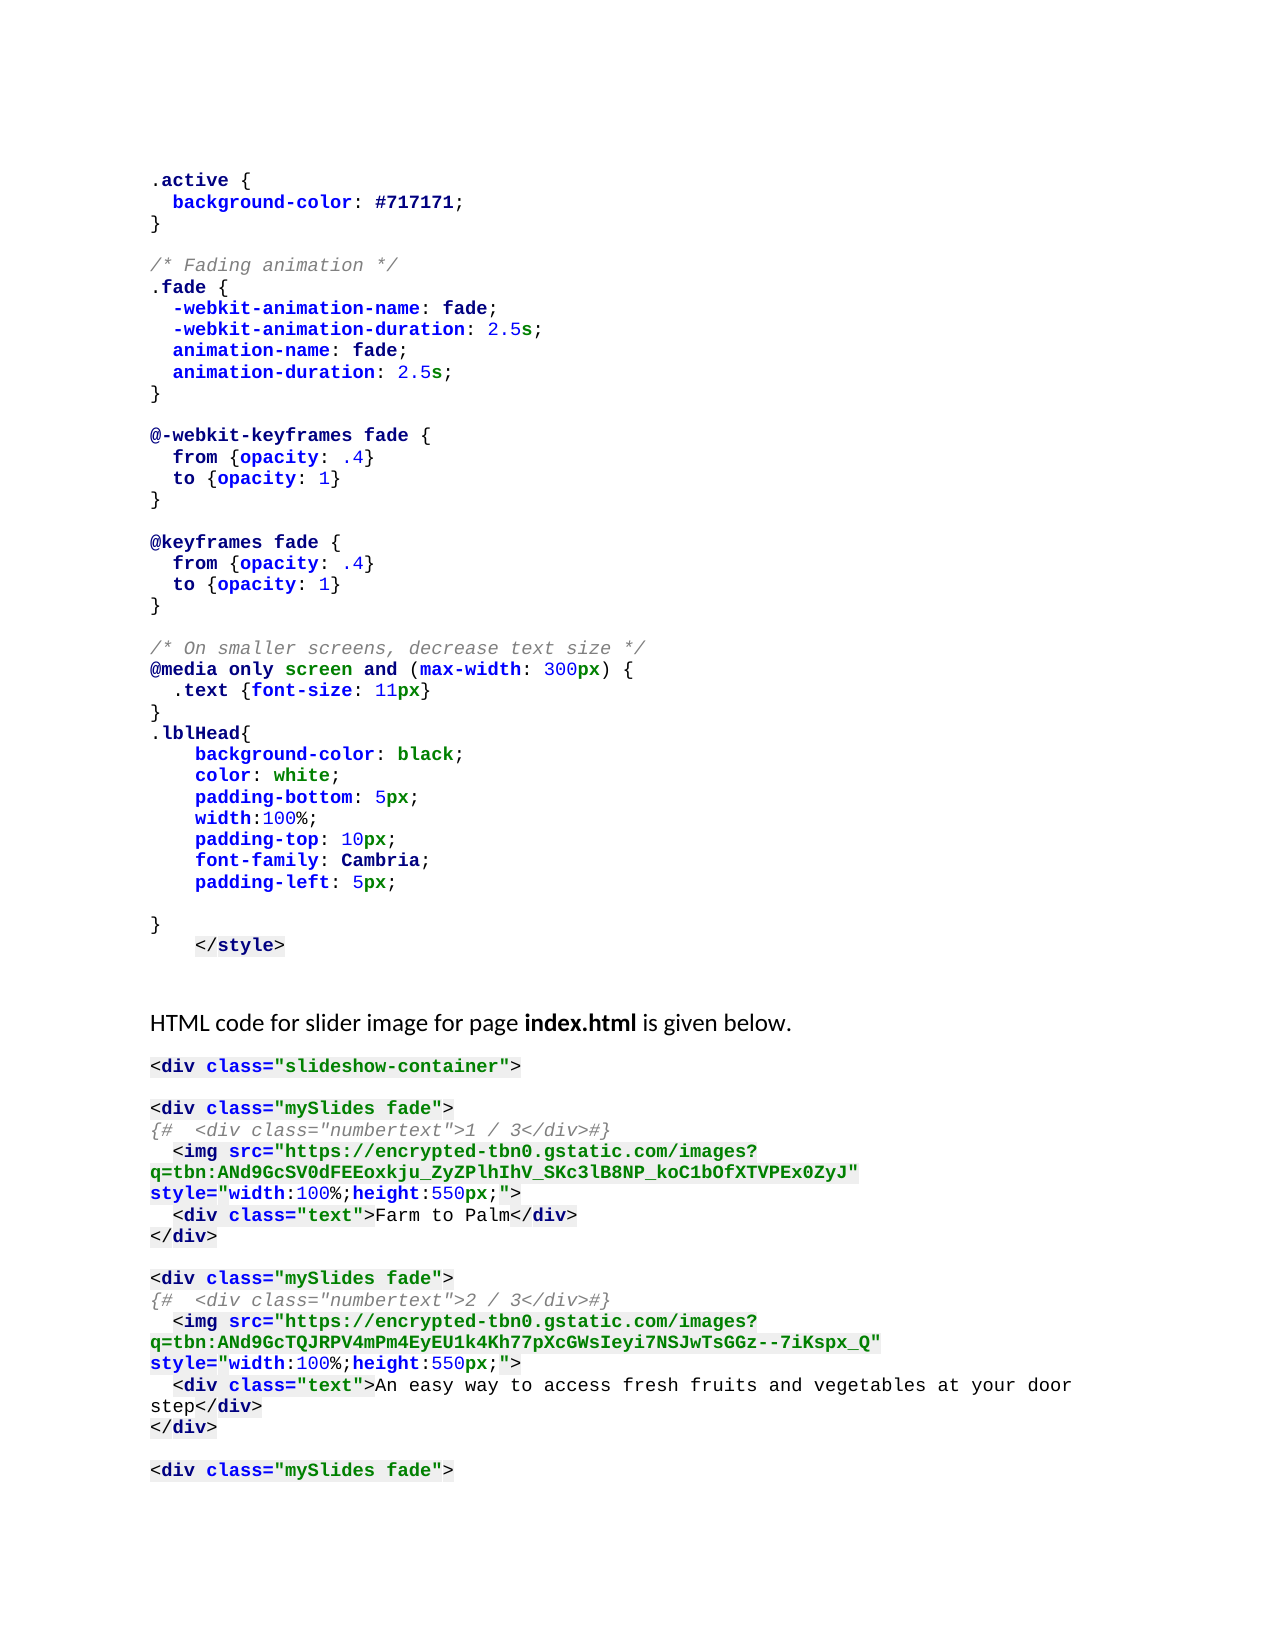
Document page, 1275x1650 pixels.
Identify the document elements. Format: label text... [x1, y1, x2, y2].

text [150, 150, 1125, 957]
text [150, 1057, 1125, 1482]
text HTML code for slider image for page index.html is given below. [150, 1007, 1125, 1038]
